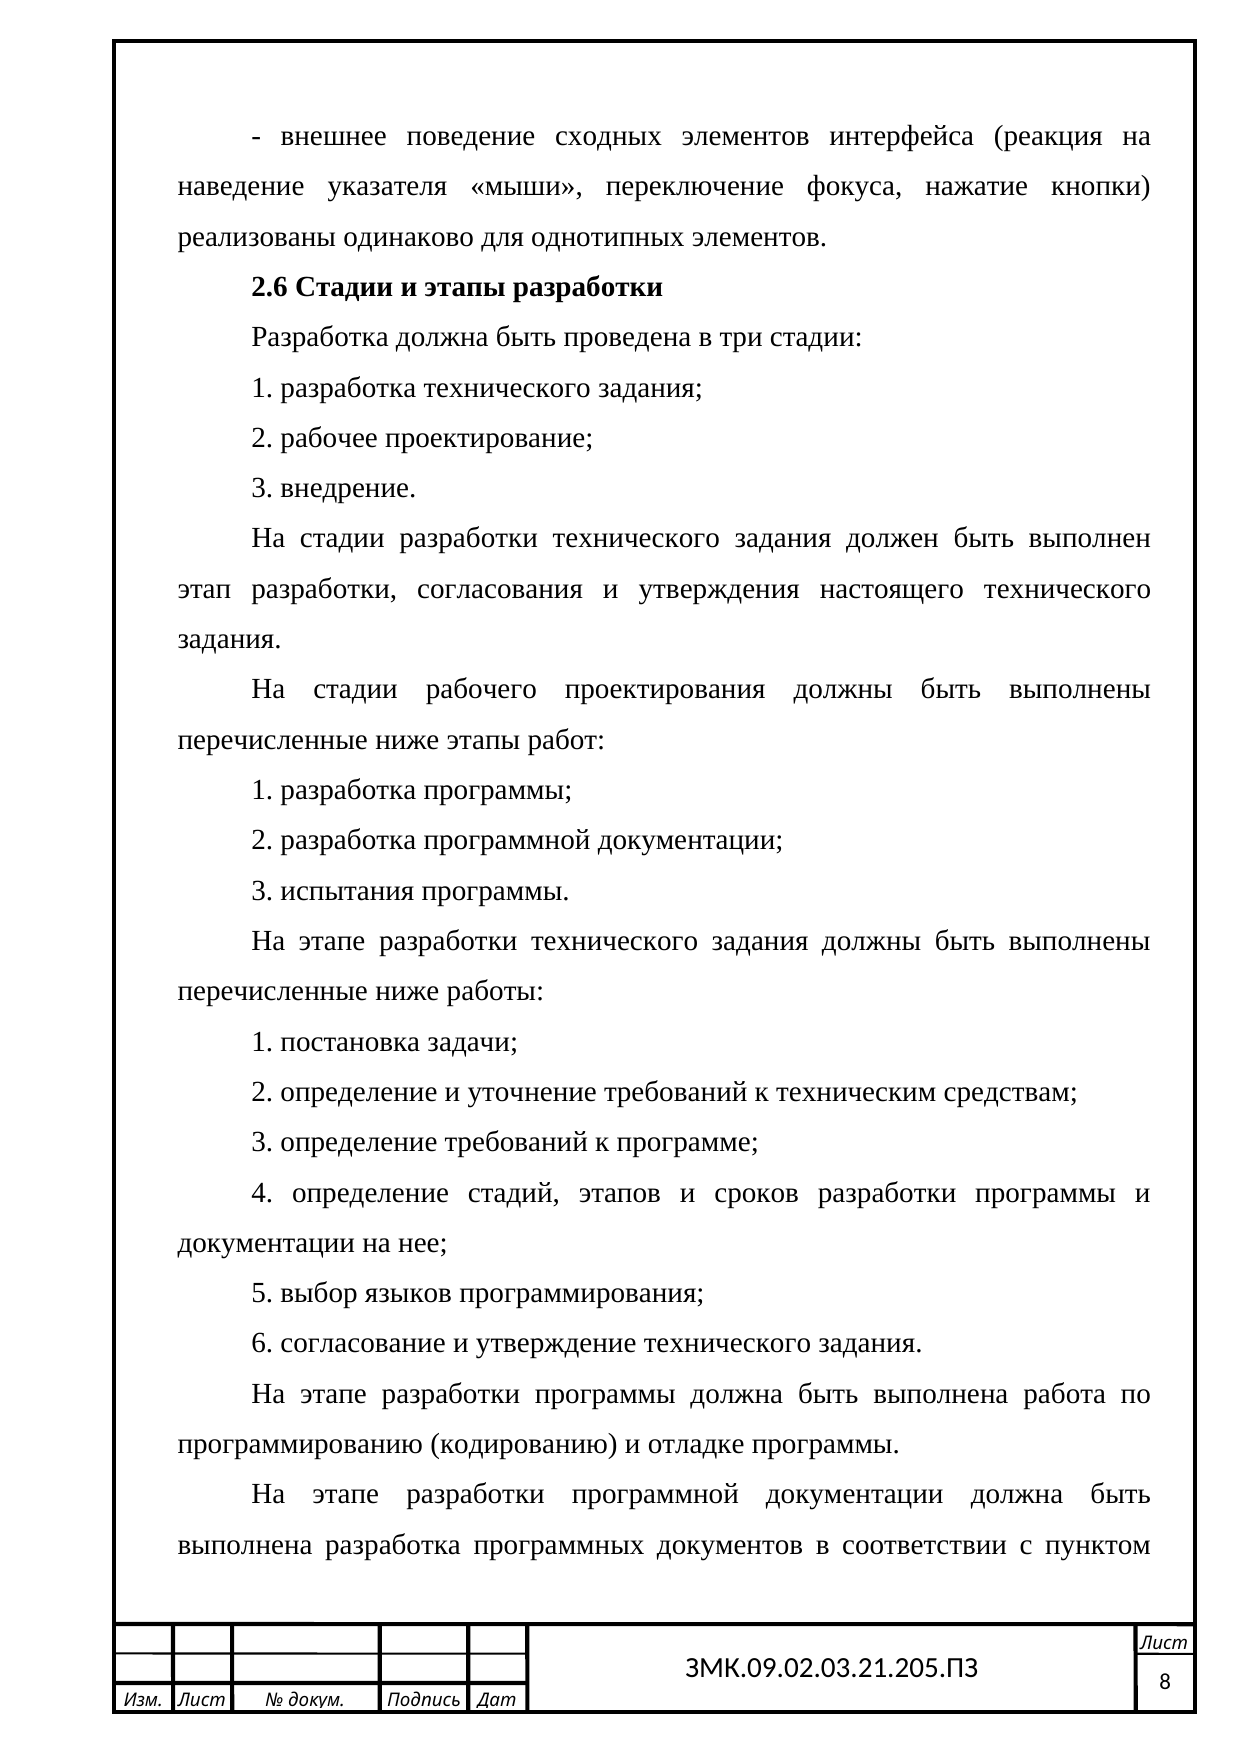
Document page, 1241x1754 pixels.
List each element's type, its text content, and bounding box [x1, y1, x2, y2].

text 3. внедрение. [177, 470, 1152, 504]
text На стадии разработки технического задания должен быть выполнен этап разработки, согласования и утверждения настоящего технического задания. [177, 521, 1152, 655]
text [177, 1477, 1152, 1560]
text На этапе разработки программы должна быть выполнена работа по программированию (кодированию) и отладке программы. [177, 1376, 1152, 1460]
text Разработка должна быть проведена в три стадии: [177, 319, 1152, 353]
text На стадии рабочего проектирования должны быть выполнены перечисленные ниже этапы работ: [177, 672, 1152, 755]
text 2. определение и уточнение требований к техническим средствам; [177, 1074, 1152, 1108]
text 2.6 Стадии и этапы разработки [177, 269, 1152, 303]
text 2. разработка программной документации; [177, 822, 1152, 856]
text 3. испытания программы. [177, 873, 1152, 906]
text - внешнее поведение сходных элементов интерфейса (реакция на наведение указателя «мыши», переключение фокуса, нажатие кнопки) реализованы одинаково для однотипных элементов. [177, 118, 1152, 252]
text 3. определение требований к программе; [177, 1124, 1152, 1158]
text 2. рабочее проектирование; [177, 420, 1152, 453]
text 6. согласование и утверждение технического задания. [177, 1326, 1152, 1359]
text 1. постановка задачи; [177, 1024, 1152, 1057]
text 5. выбор языков программирования; [177, 1275, 1152, 1309]
text 1. разработка технического задания; [177, 370, 1152, 403]
text 4. определение стадий, этапов и сроков разработки программы и документации на нее; [177, 1175, 1152, 1258]
text На этапе разработки технического задания должны быть выполнены перечисленные ниже работы: [177, 923, 1152, 1007]
text 1. разработка программы; [177, 772, 1152, 806]
